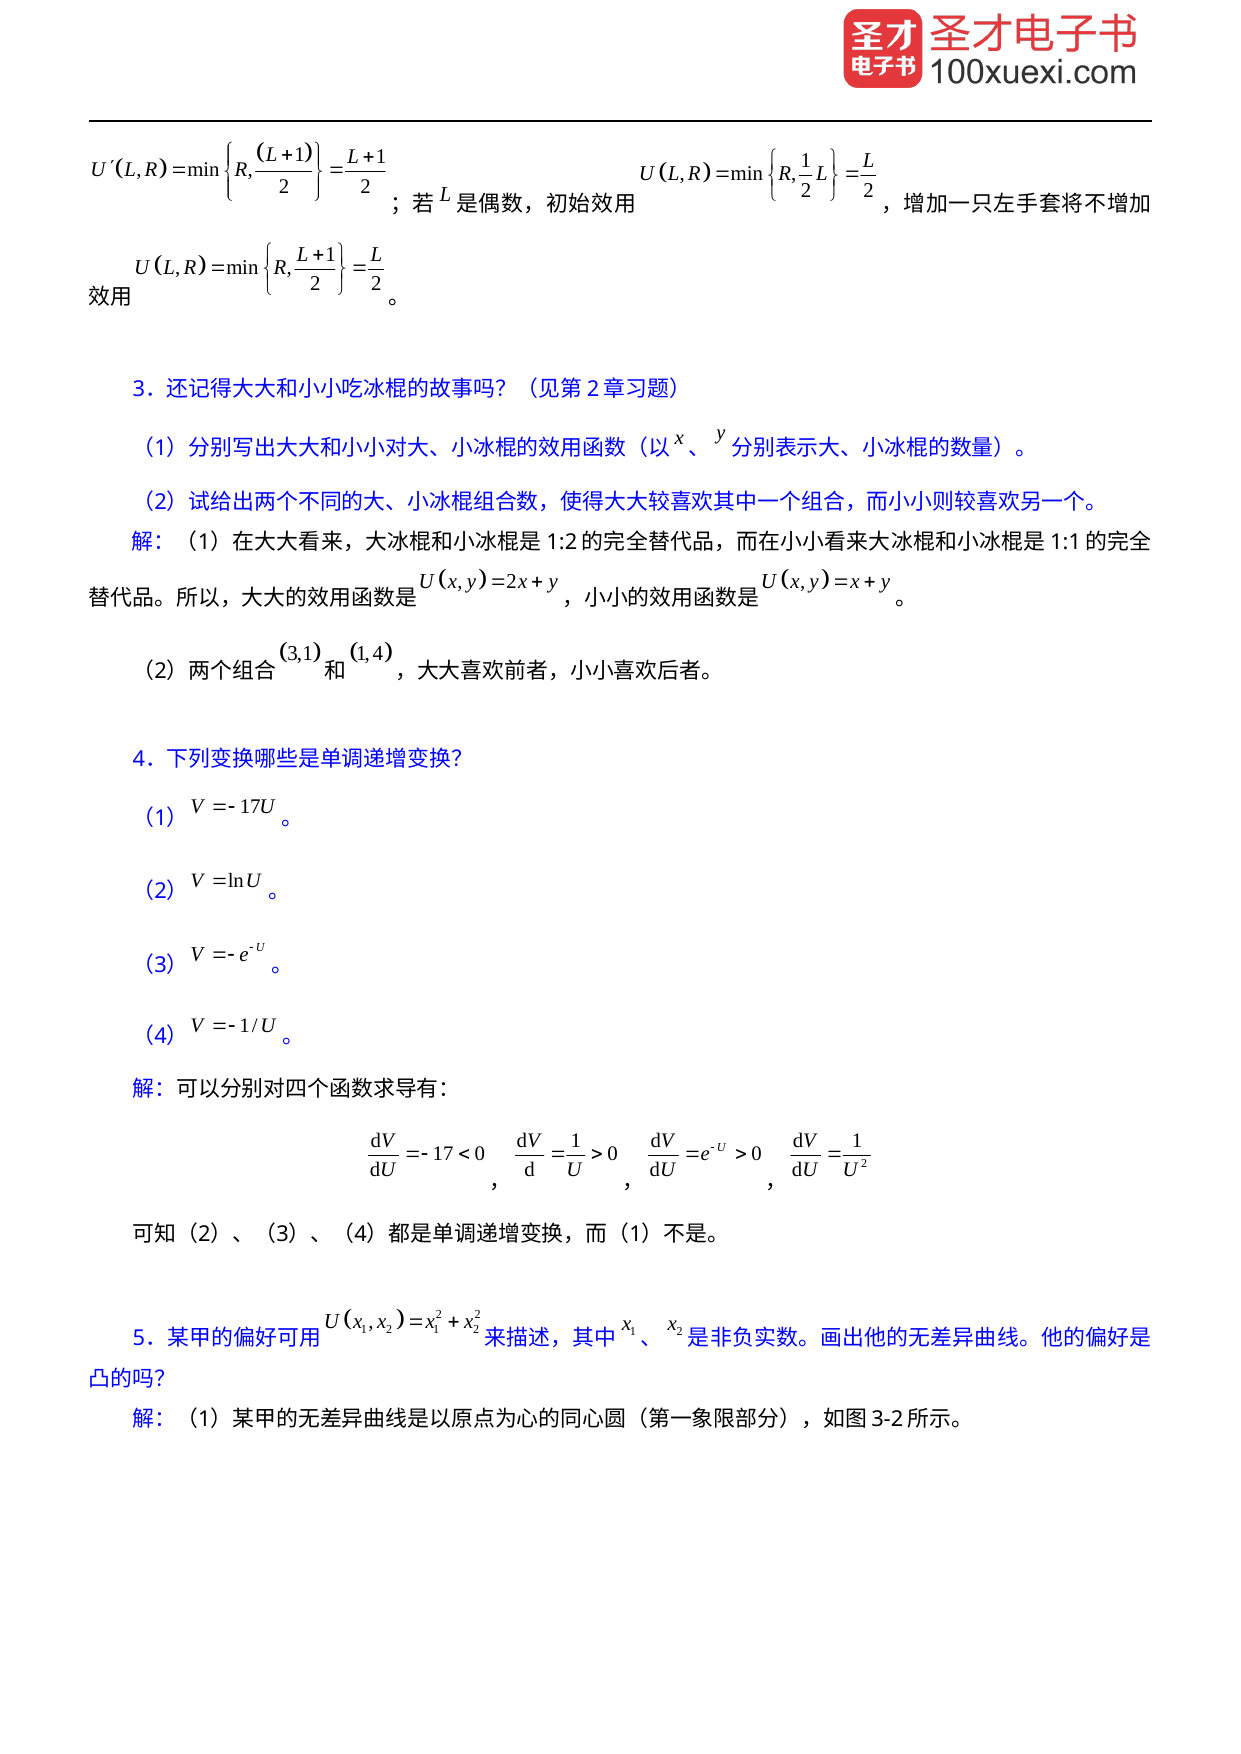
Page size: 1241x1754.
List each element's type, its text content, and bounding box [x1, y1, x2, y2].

text （4）。 [88, 998, 1152, 1063]
text ，，， [88, 1111, 1152, 1208]
text 可知（2）、（3）、（4）都是单调递增变换，而（1）不是。 [88, 1216, 1152, 1248]
text （2）。 [88, 853, 1152, 918]
text 5．某甲的偏好可用来描述，其中、是非负实数。画出他的无差异曲线。他的偏好是凸的吗？ [88, 1296, 1152, 1393]
text ；若是偶数，初始效用，增加一只左手套将不增加效用。 [88, 128, 1152, 323]
text 解：（1）在大大看来，大冰棍和小冰棍是1:2的完全替代品，而在小小看来大冰棍和小冰棍是1:1的完全替代品。所以，大大的效用函数是，小小的效用函数是。 [88, 523, 1152, 621]
text （3）。 [88, 926, 1152, 991]
text （1）分别写出大大和小小对大、小冰棍的效用函数（以、分别表示大、小冰棍的数量）。 [88, 411, 1152, 476]
text （1）。 [88, 781, 1152, 846]
text 解：可以分别对四个函数求导有： [88, 1071, 1152, 1103]
text （2）两个组合和，大大喜欢前者，小小喜欢后者。 [88, 628, 1152, 693]
text （2）试给出两个不同的大、小冰棍组合数，使得大大较喜欢其中一个组合，而小小则较喜欢另一个。 [88, 483, 1152, 516]
text 3．还记得大大和小小吃冰棍的故事吗？（见第2章习题） [88, 371, 1152, 403]
picture [834, 0, 1152, 97]
text 解：（1）某甲的无差异曲线是以原点为心的同心圆（第一象限部分），如图3-2所示。 [88, 1401, 1152, 1433]
text 4．下列变换哪些是单调递增变换？ [88, 741, 1152, 773]
